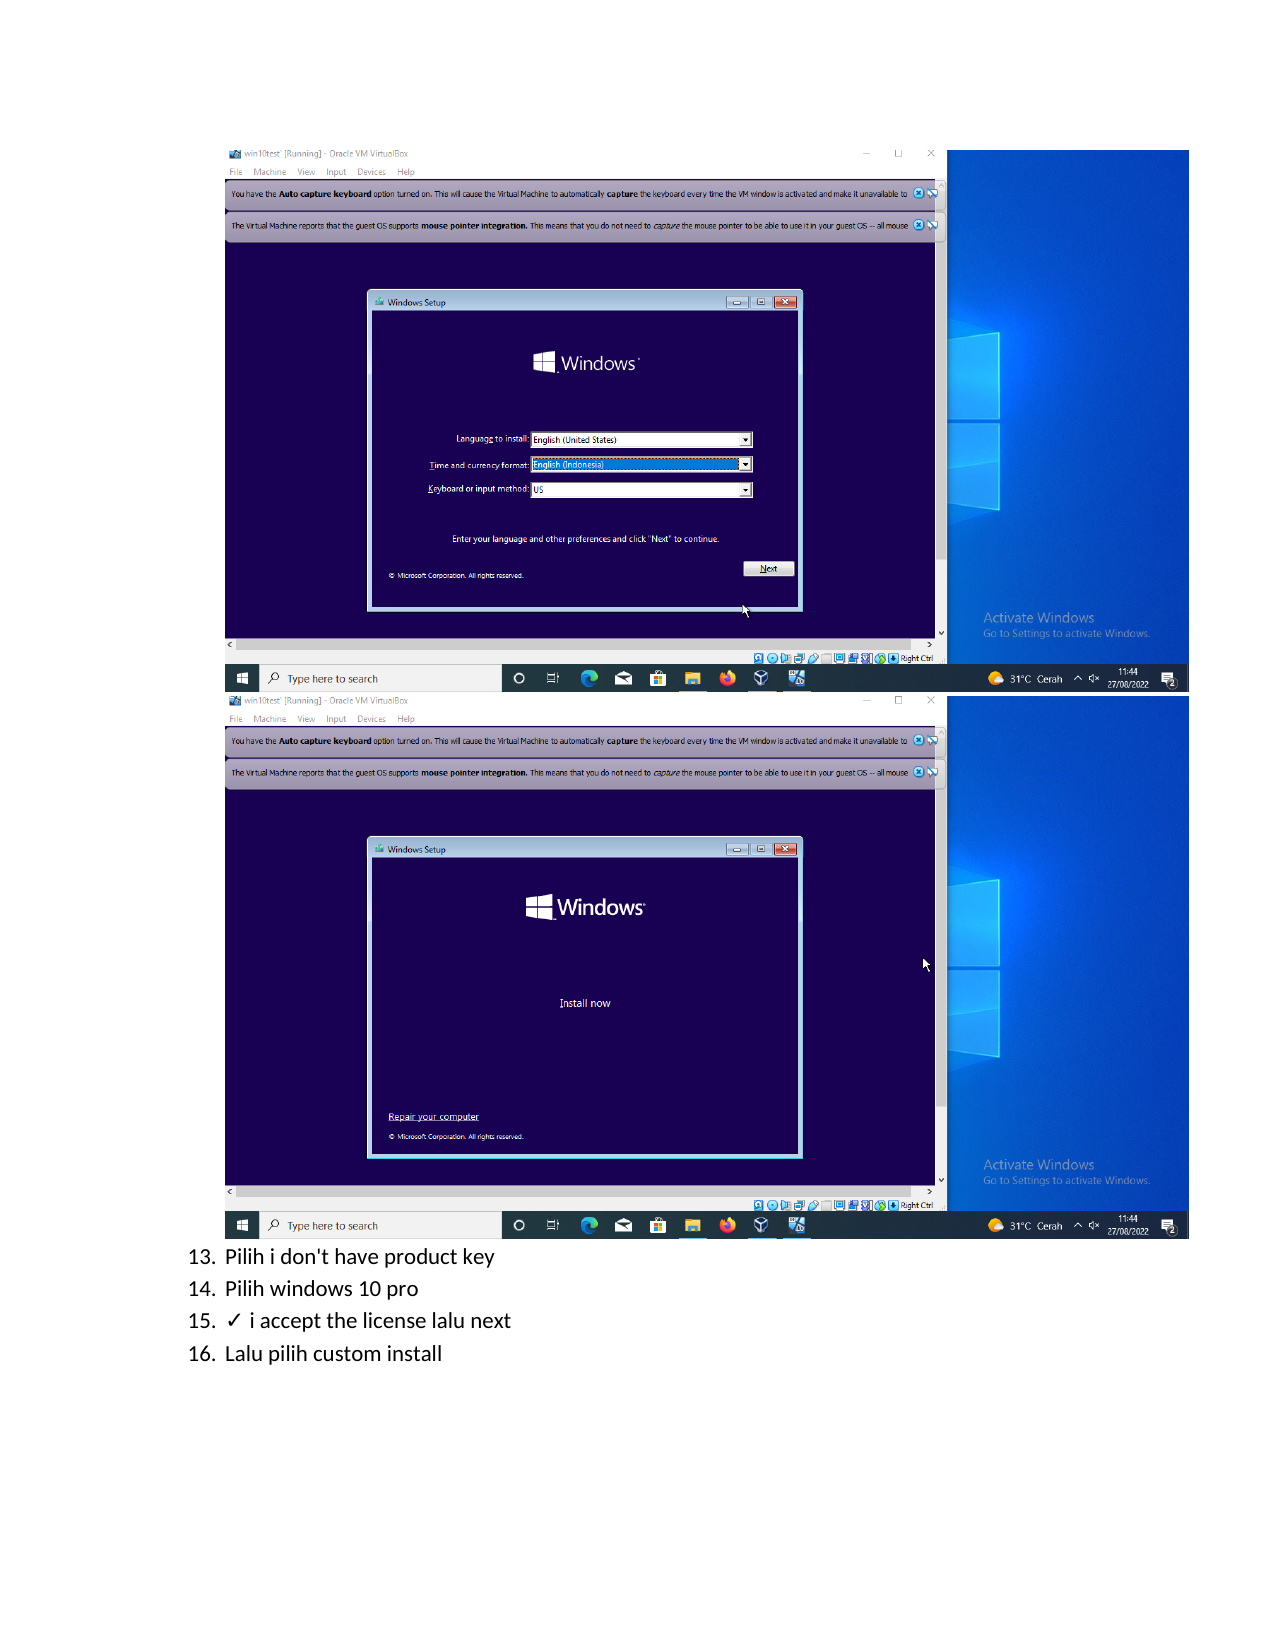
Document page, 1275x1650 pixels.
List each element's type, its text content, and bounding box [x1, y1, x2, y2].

picture [225, 696, 1189, 1239]
list Pilih i don't have product key [187, 1242, 1125, 1270]
list Pilih windows 10 pro [187, 1274, 1125, 1302]
list ✓ i accept the license lalu next [187, 1307, 1125, 1335]
picture [225, 150, 1189, 692]
list Lalu pilih custom install [187, 1339, 1125, 1367]
